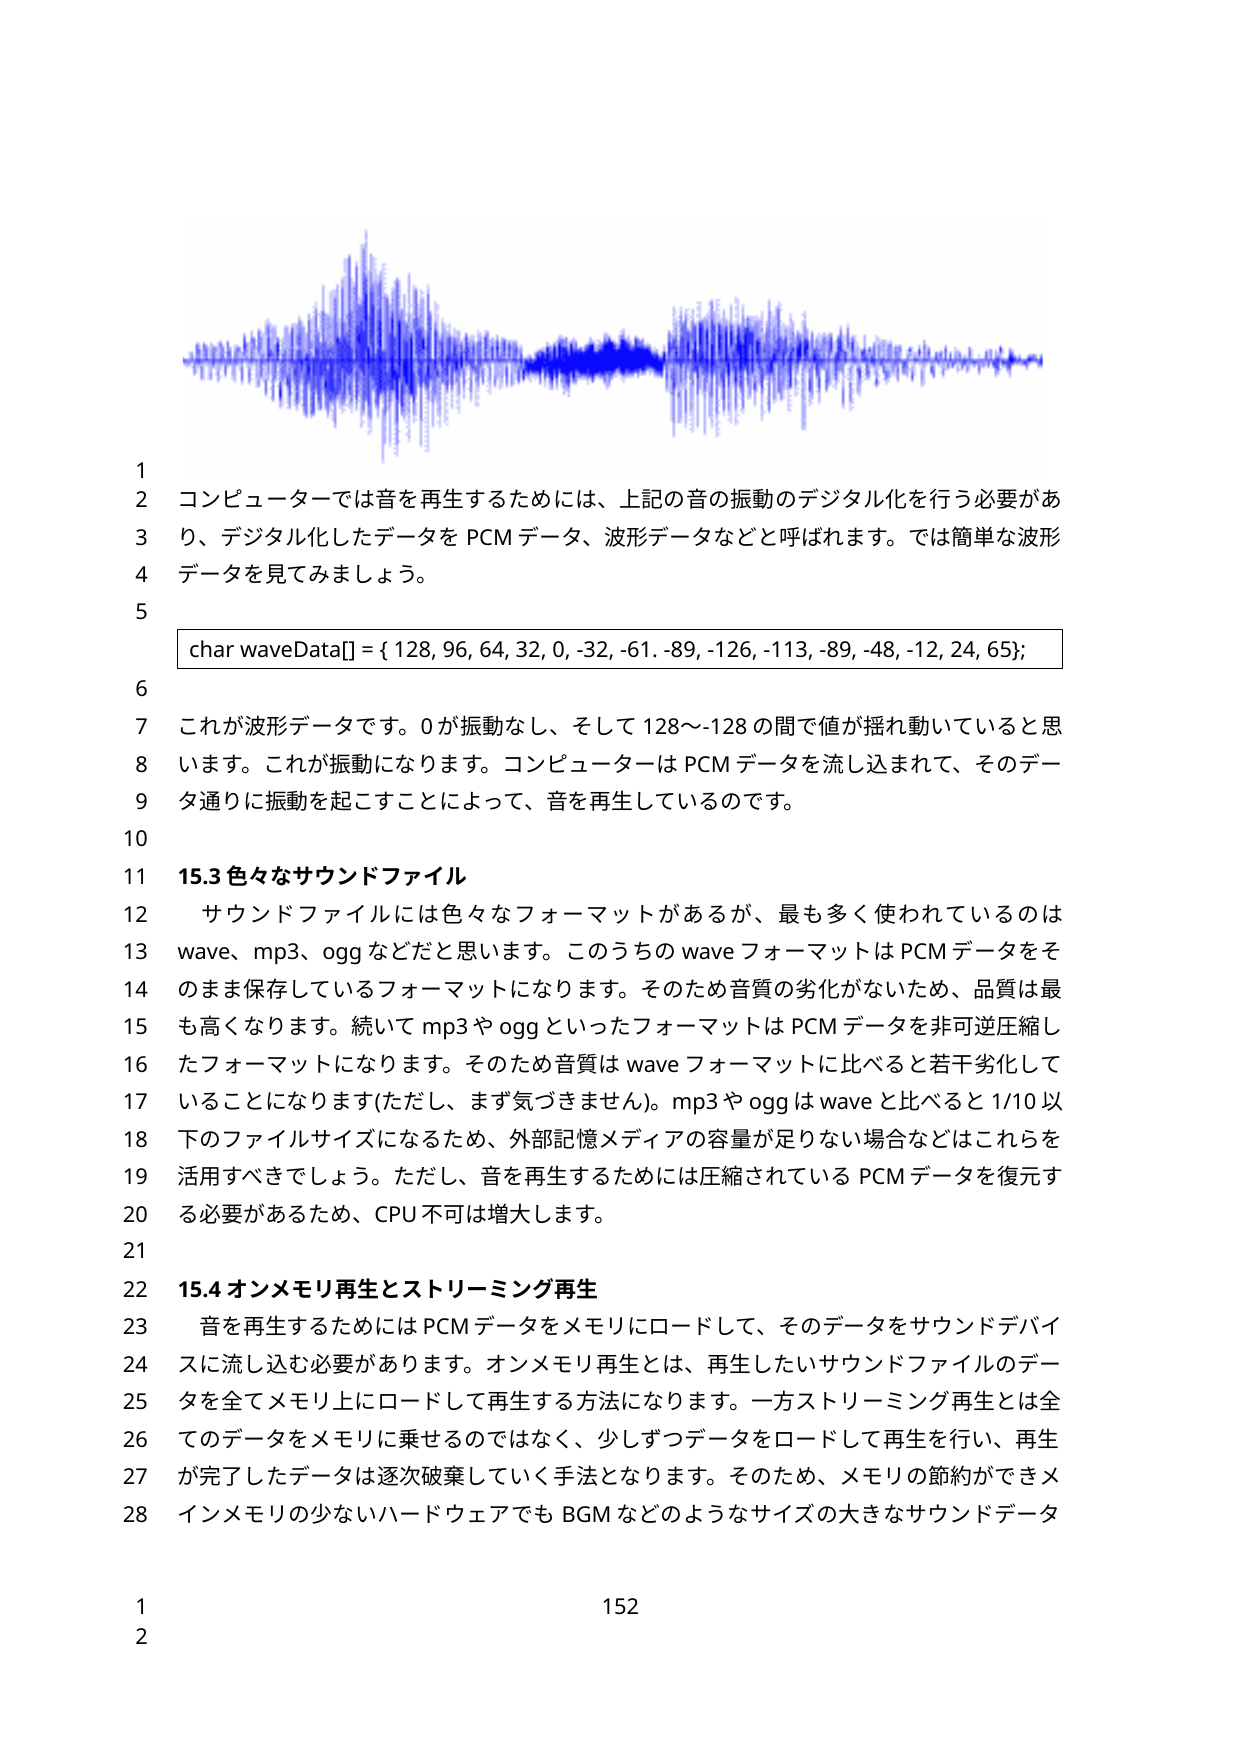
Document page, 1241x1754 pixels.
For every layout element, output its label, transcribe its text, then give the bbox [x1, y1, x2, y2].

picture [182, 217, 1043, 479]
text 15.3 色々なサウンドファイル [177, 856, 1063, 894]
text これが波形データです。0が振動なし、そして128～-128の間で値が揺れ動いていると思います。これが振動になります。コンピューターはPCMデータを流し込まれて、そのデータ通りに振動を起こすことによって、音を再生しているのです。 [177, 706, 1063, 819]
text サウンドファイルには色々なフォーマットがあるが、最も多く使われているのはwave、mp3、oggなどだと思います。このうちのwaveフォーマットはPCMデータをそのまま保存しているフォーマットになります。そのため音質の劣化がないため、品質は最も高くなります。続いてmp3やoggといったフォーマットはPCMデータを非可逆圧縮したフォーマットになります。そのため音質はwaveフォーマットに比べると若干劣化していることになります(ただし、まず気づきません)。mp3やoggはwaveと比べると1/10以下のファイルサイズになるため、外部記憶メディアの容量が足りない場合などはこれらを活用すべきでしょう。ただし、音を再生するためには圧縮されているPCMデータを復元する必要があるため、CPU不可は増大します。 [177, 894, 1063, 1231]
text コンピューターでは音を再生するためには、上記の音の振動のデジタル化を行う必要があり、デジタル化したデータをPCMデータ、波形データなどと呼ばれます。では簡単な波形データを見てみましょう。 [177, 479, 1063, 592]
text 15.4 オンメモリ再生とストリーミング再生 [177, 1269, 1063, 1306]
table_header char waveData[] = { 128, 96, 64, 32, 0, -32, -61. -89, -126, -113, -89, -48, -12, 24, 65}; [178, 630, 1062, 668]
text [177, 1306, 1063, 1531]
